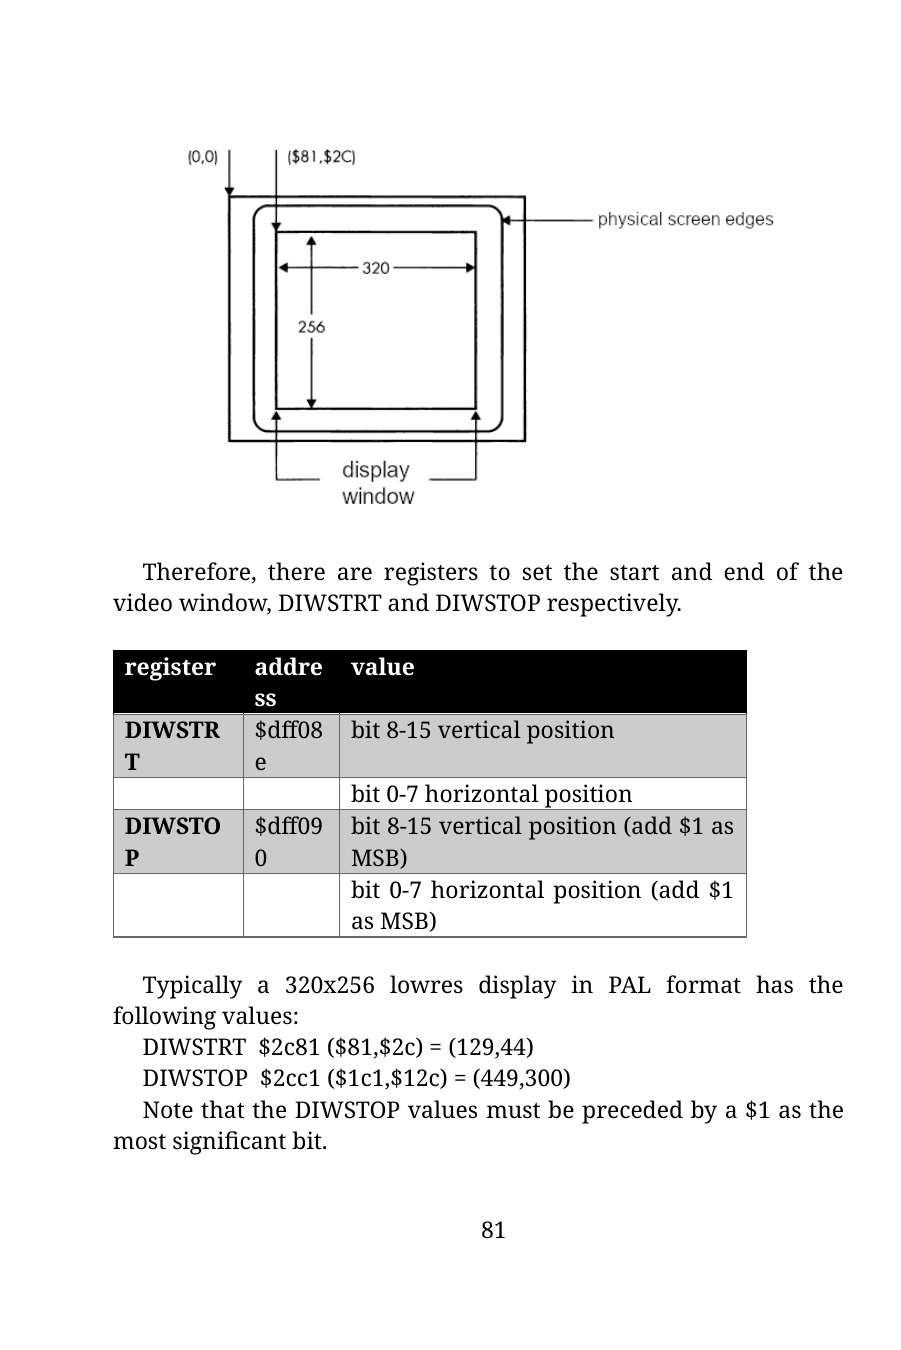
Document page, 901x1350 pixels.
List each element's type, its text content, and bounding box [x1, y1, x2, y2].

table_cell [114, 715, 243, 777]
text DIWSTOP $2cc1 ($1c1,$12c) = (449,300) [113, 1062, 844, 1094]
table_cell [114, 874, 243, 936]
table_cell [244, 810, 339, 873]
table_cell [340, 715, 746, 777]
text Typically a 320x256 lowres display in PAL format has the following values: [113, 969, 844, 1031]
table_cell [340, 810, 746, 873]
text Note that the DIWSTOP values ​​must be preceded by a $1 as the most significant bit. [113, 1094, 844, 1156]
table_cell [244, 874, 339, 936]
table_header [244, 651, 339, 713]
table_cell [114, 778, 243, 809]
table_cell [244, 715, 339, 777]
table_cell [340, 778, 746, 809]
text DIWSTRT $2c81 ($81,$2c) = (129,44) [113, 1031, 844, 1062]
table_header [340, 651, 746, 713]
text Therefore, there are registers to set the start and end of the video window, DIWSTRT and DIWSTOP respectively. [113, 556, 844, 619]
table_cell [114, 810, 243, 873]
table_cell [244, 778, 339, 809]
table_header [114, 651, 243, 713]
picture [142, 118, 805, 525]
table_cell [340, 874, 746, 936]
